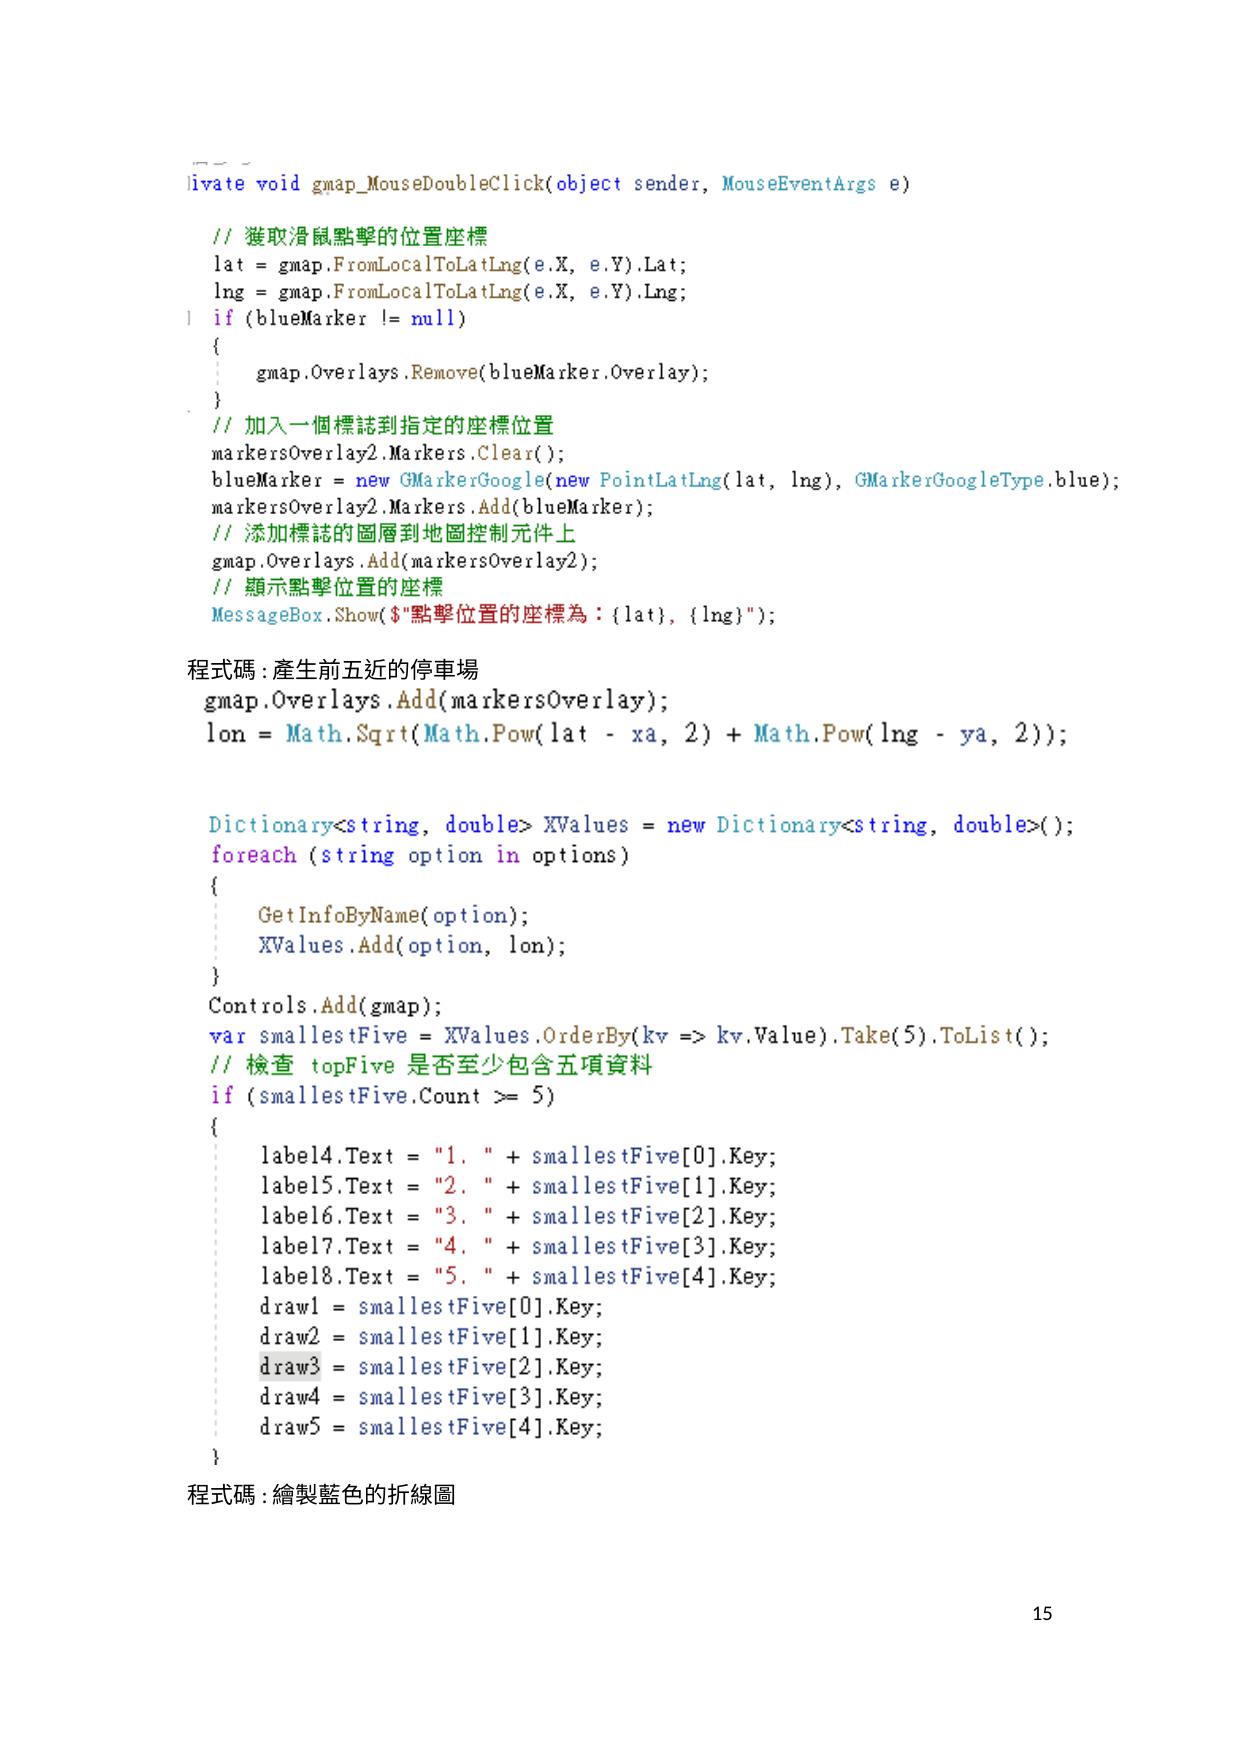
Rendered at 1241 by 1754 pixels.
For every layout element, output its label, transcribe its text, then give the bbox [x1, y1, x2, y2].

text 程式碼 : 產生前五近的停車場 [187, 650, 1053, 687]
picture [187, 687, 1089, 766]
text 程式碼 : 繪製藍色的折線圖 [187, 1475, 1053, 1512]
picture [187, 800, 1079, 1465]
picture [187, 162, 1132, 644]
